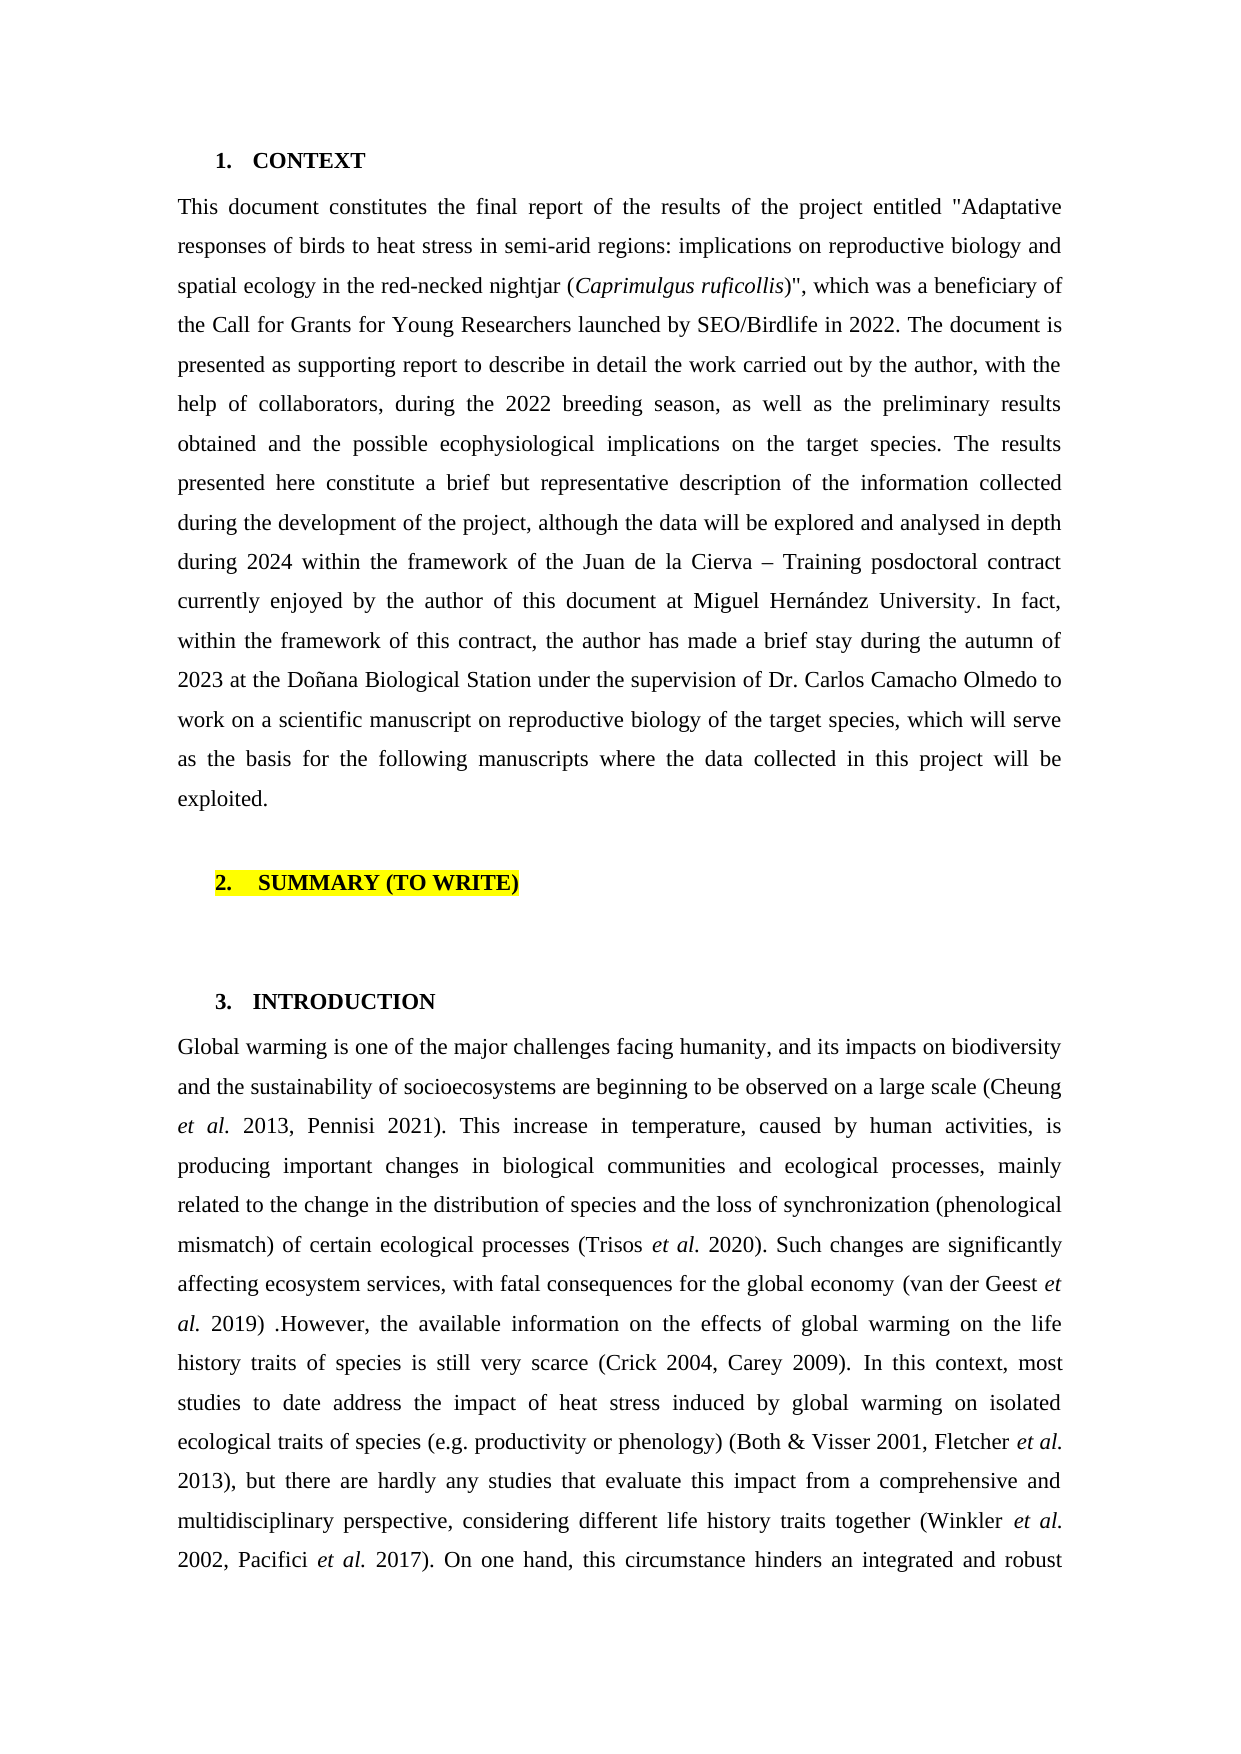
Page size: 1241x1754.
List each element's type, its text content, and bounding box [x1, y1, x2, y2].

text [177, 1033, 1063, 1573]
list SUMMARY (TO WRITE) [215, 869, 1063, 896]
list INTRODUCTION [215, 988, 1063, 1014]
text This document constitutes the final report of the results of the project entitled "Adaptative responses of birds to heat stress in semi-arid regions: implications on reproductive biology and spatial ecology in the red-necked nightjar (Caprimulgus ruficollis)", which was a beneficiary of the Call for Grants for Young Researchers launched by SEO/Birdlife in 2022. The document is presented as supporting report to describe in detail the work carried out by the author, with the help of collaborators, during the 2022 breeding season, as well as the preliminary results obtained and the possible ecophysiological implications on the target species. The results presented here constitute a brief but representative description of the information collected during the development of the project, although the data will be explored and analysed in depth during 2024 within the framework of the Juan de la Cierva – Training posdoctoral contract currently enjoyed by the author of this document at Miguel Hernández University. In fact, within the framework of this contract, the author has made a brief stay during the autumn of 2023 at the Doñana Biological Station under the supervision of Dr. Carlos Camacho Olmedo to work on a scientific manuscript on reproductive biology of the target species, which will serve as the basis for the following manuscripts where the data collected in this project will be exploited. [177, 193, 1063, 811]
list CONTEXT [215, 148, 1063, 174]
